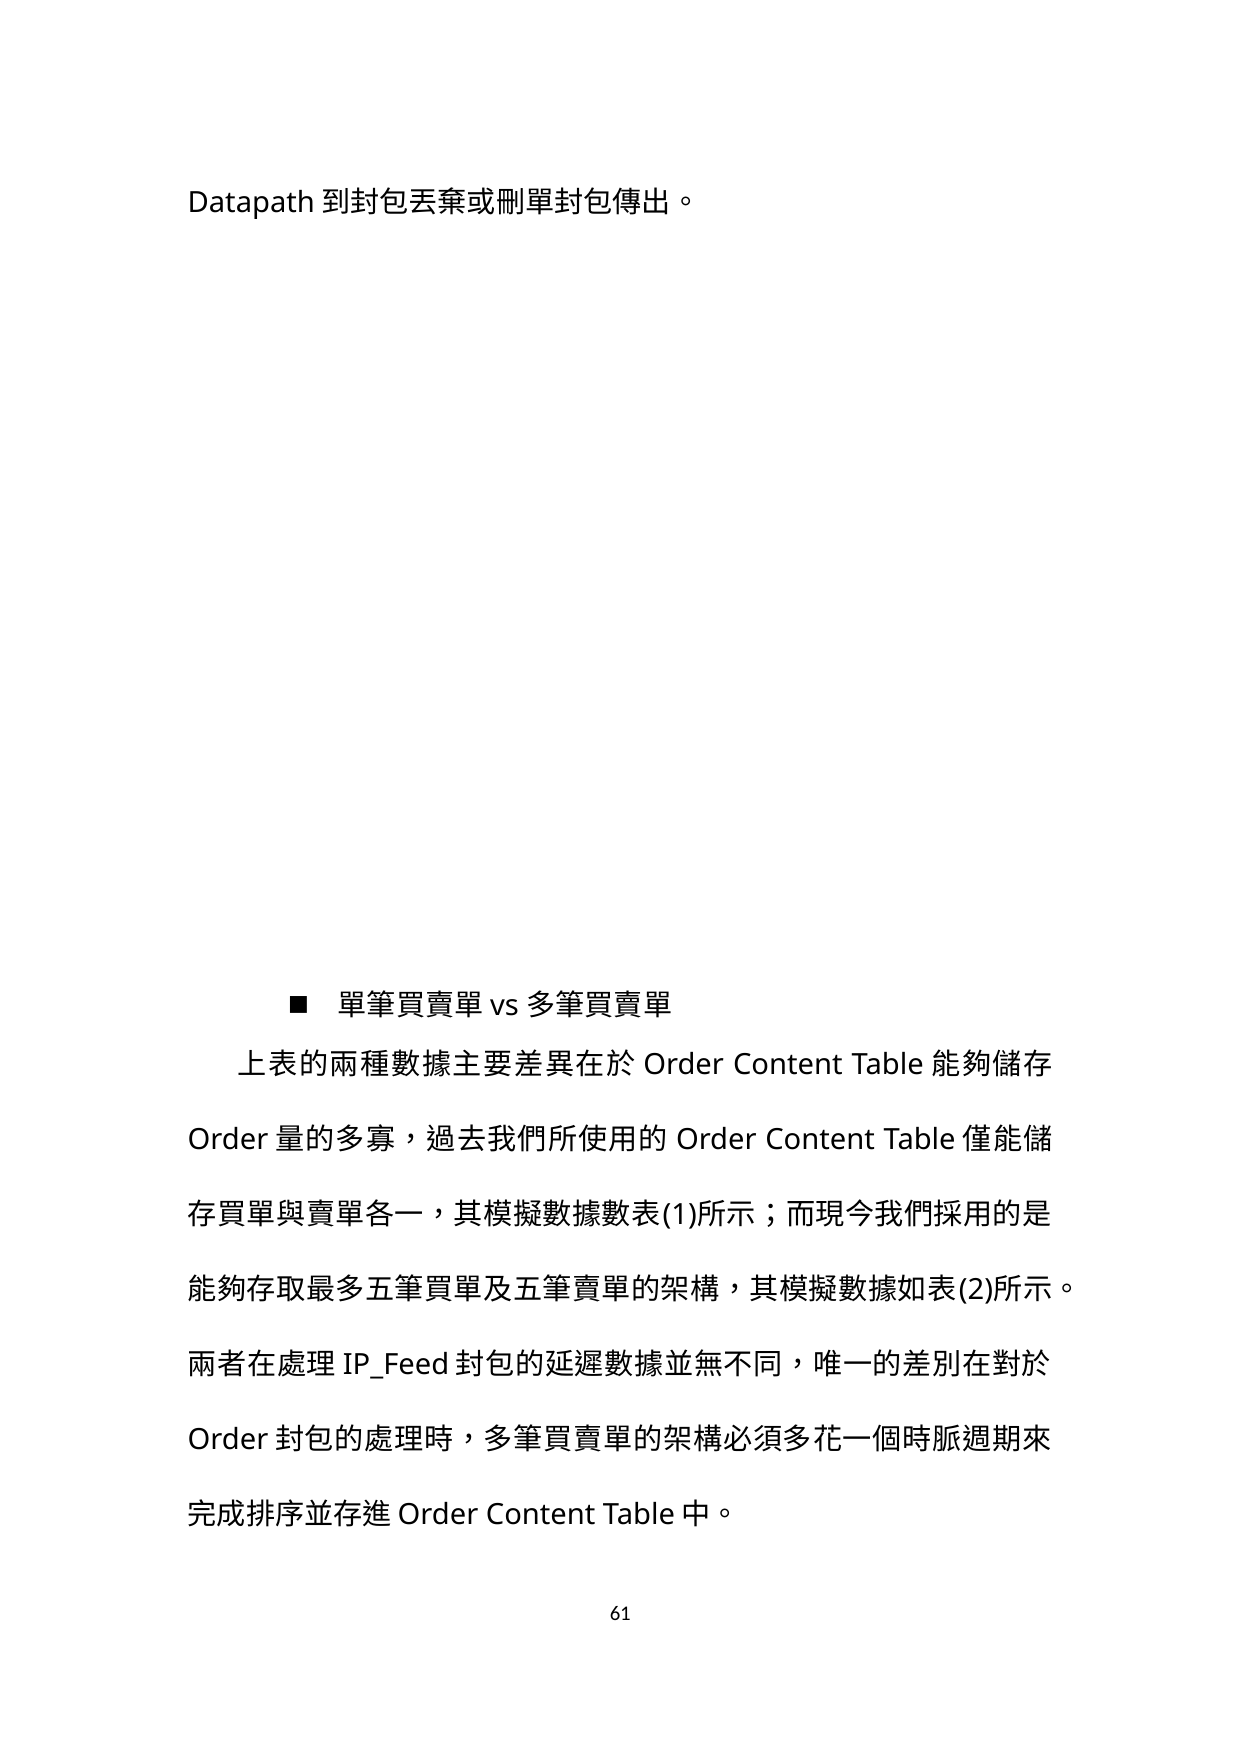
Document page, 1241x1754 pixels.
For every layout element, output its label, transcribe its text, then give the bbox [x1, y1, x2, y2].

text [187, 162, 1053, 237]
text 上表的兩種數據主要差異在於Order Content Table能夠儲存Order量的多寡，過去我們所使用的Order Content Table僅能儲存買單與賣單各一，其模擬數據數表(1)所示；而現今我們採用的是能夠存取最多五筆買單及五筆賣單的架構，其模擬數據如表(2)所示。兩者在處理IP_Feed封包的延遲數據並無不同，唯一的差別在對於Order封包的處理時，多筆買賣單的架構必須多花一個時脈週期來完成排序並存進Order Content Table中。 [187, 1024, 1053, 1549]
list 單筆買賣單 vs 多筆買賣單 [287, 275, 1053, 1024]
